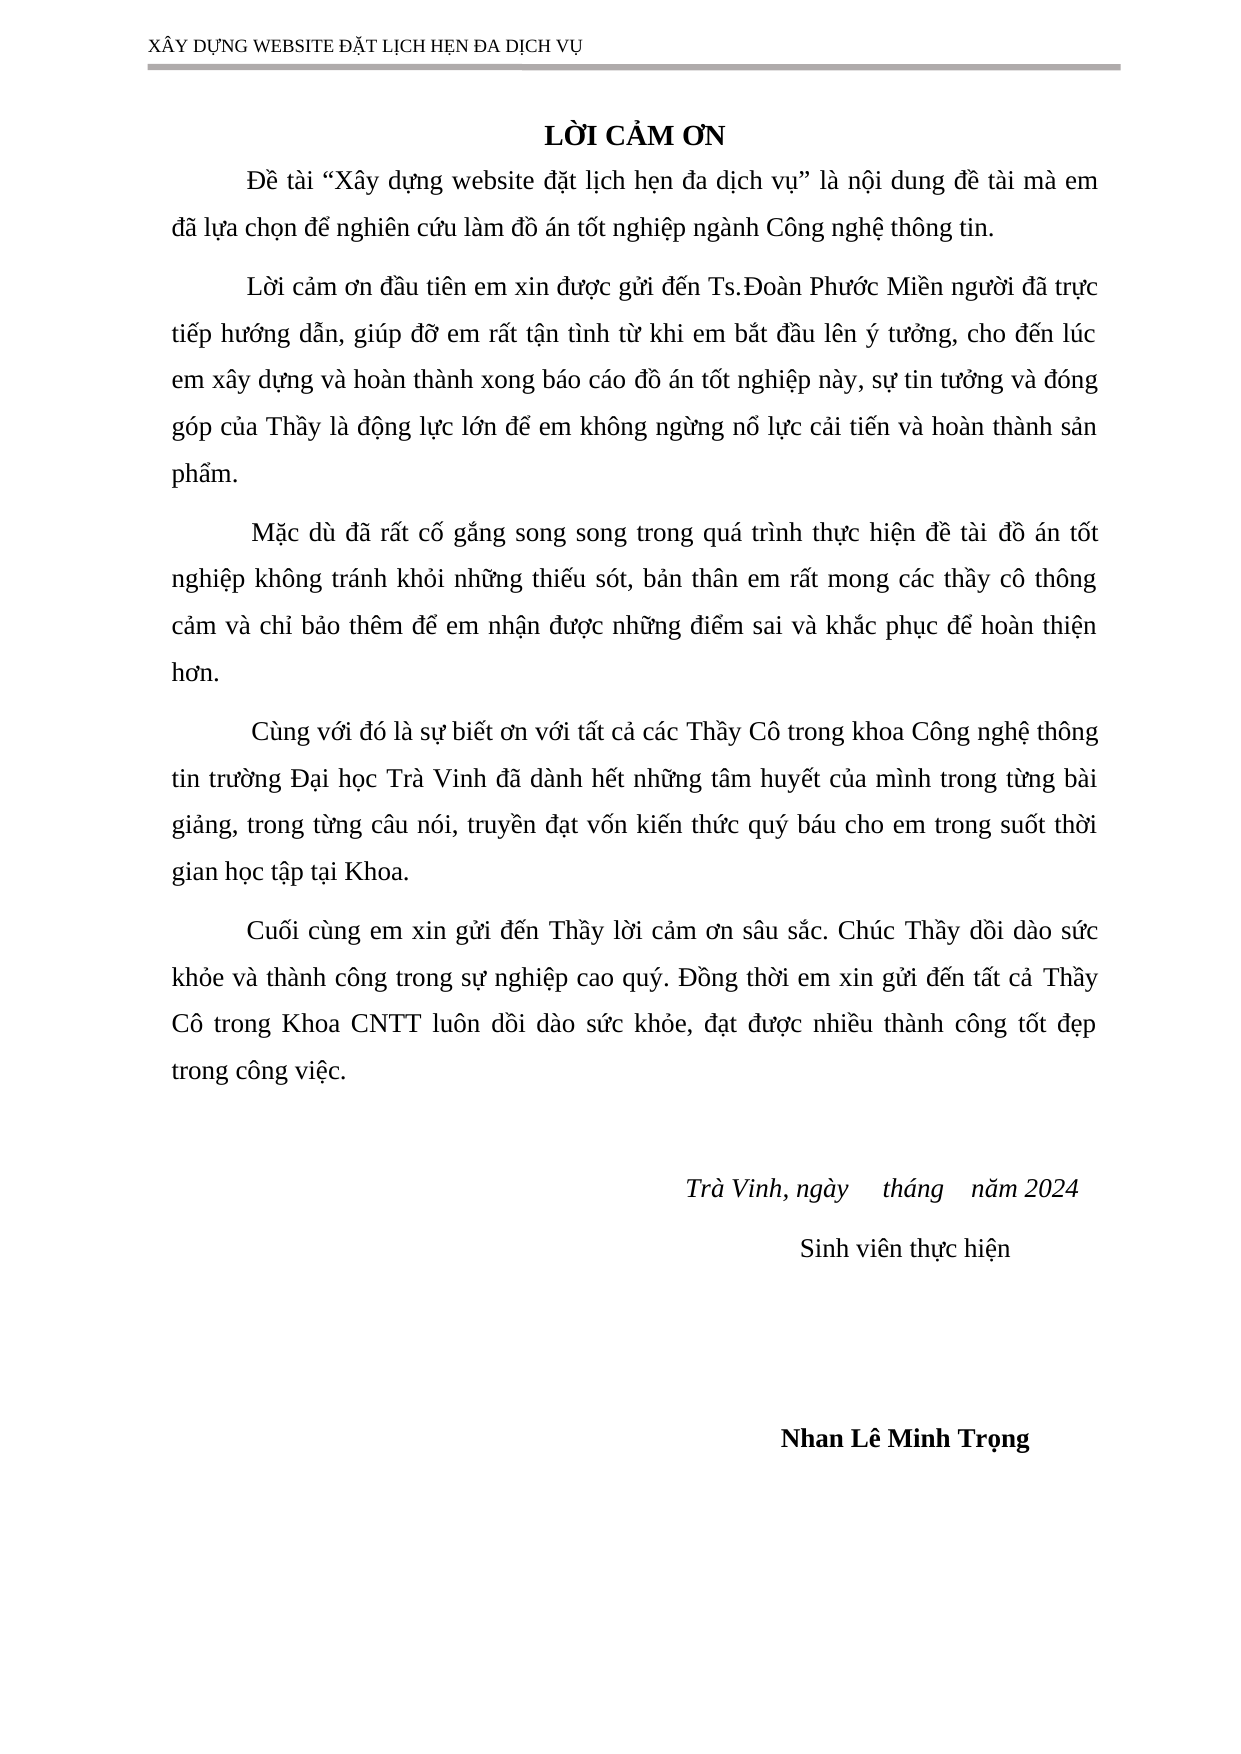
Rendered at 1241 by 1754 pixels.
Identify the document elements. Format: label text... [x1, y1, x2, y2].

text Mặc dù đã rất cố gắng song song trong quá trình thực hiện đề tài đồ án tốt nghiệp không tránh khỏi những thiếu sót, bản thân em rất mong các thầy cô thông cảm và chỉ bảo thêm để em nhận được những điểm sai và khắc phục để hoàn thiện hơn. [171, 516, 1098, 687]
text Nhan Lê Minh Trọng [654, 1422, 1081, 1453]
text Trà Vinh, ngày tháng năm 2024 [148, 1172, 1081, 1204]
text Cuối cùng em xin gửi đến Thầy lời cảm ơn sâu sắc. Chúc Thầy dồi dào sức khỏe và thành công trong sự nghiệp cao quý. Đồng thời em xin gửi đến tất cả Thầy Cô trong Khoa CNTT luôn dồi dào sức khỏe, đạt được nhiều thành công tốt đẹp trong công việc. [171, 914, 1098, 1085]
text Cùng với đó là sự biết ơn với tất cả các Thầy Cô trong khoa Công nghệ thông tin trường Đại học Trà Vinh đã dành hết những tâm huyết của mình trong từng bài giảng, trong từng câu nói, truyền đạt vốn kiến thức quý báu cho em trong suốt thời gian học tập tại Khoa. [171, 715, 1098, 886]
text Lời cảm ơn đầu tiên em xin được gửi đến Ts.Đoàn Phước Miền người đã trực tiếp hướng dẫn, giúp đỡ em rất tận tình từ khi em bắt đầu lên ý tưởng, cho đến lúc em xây dựng và hoàn thành xong báo cáo đồ án tốt nghiệp này, sự tin tưởng và đóng góp của Thầy là động lực lớn để em không ngừng nổ lực cải tiến và hoàn thành sản phẩm. [171, 270, 1098, 488]
text LỜI CẢM ƠN [148, 118, 1122, 152]
text Đề tài “Xây dựng website đặt lịch hẹn đa dịch vụ” là nội dung đề tài mà em đã lựa chọn để nghiên cứu làm đồ án tốt nghiệp ngành Công nghệ thông tin. [171, 164, 1098, 242]
text Sinh viên thực hiện [654, 1232, 1081, 1263]
